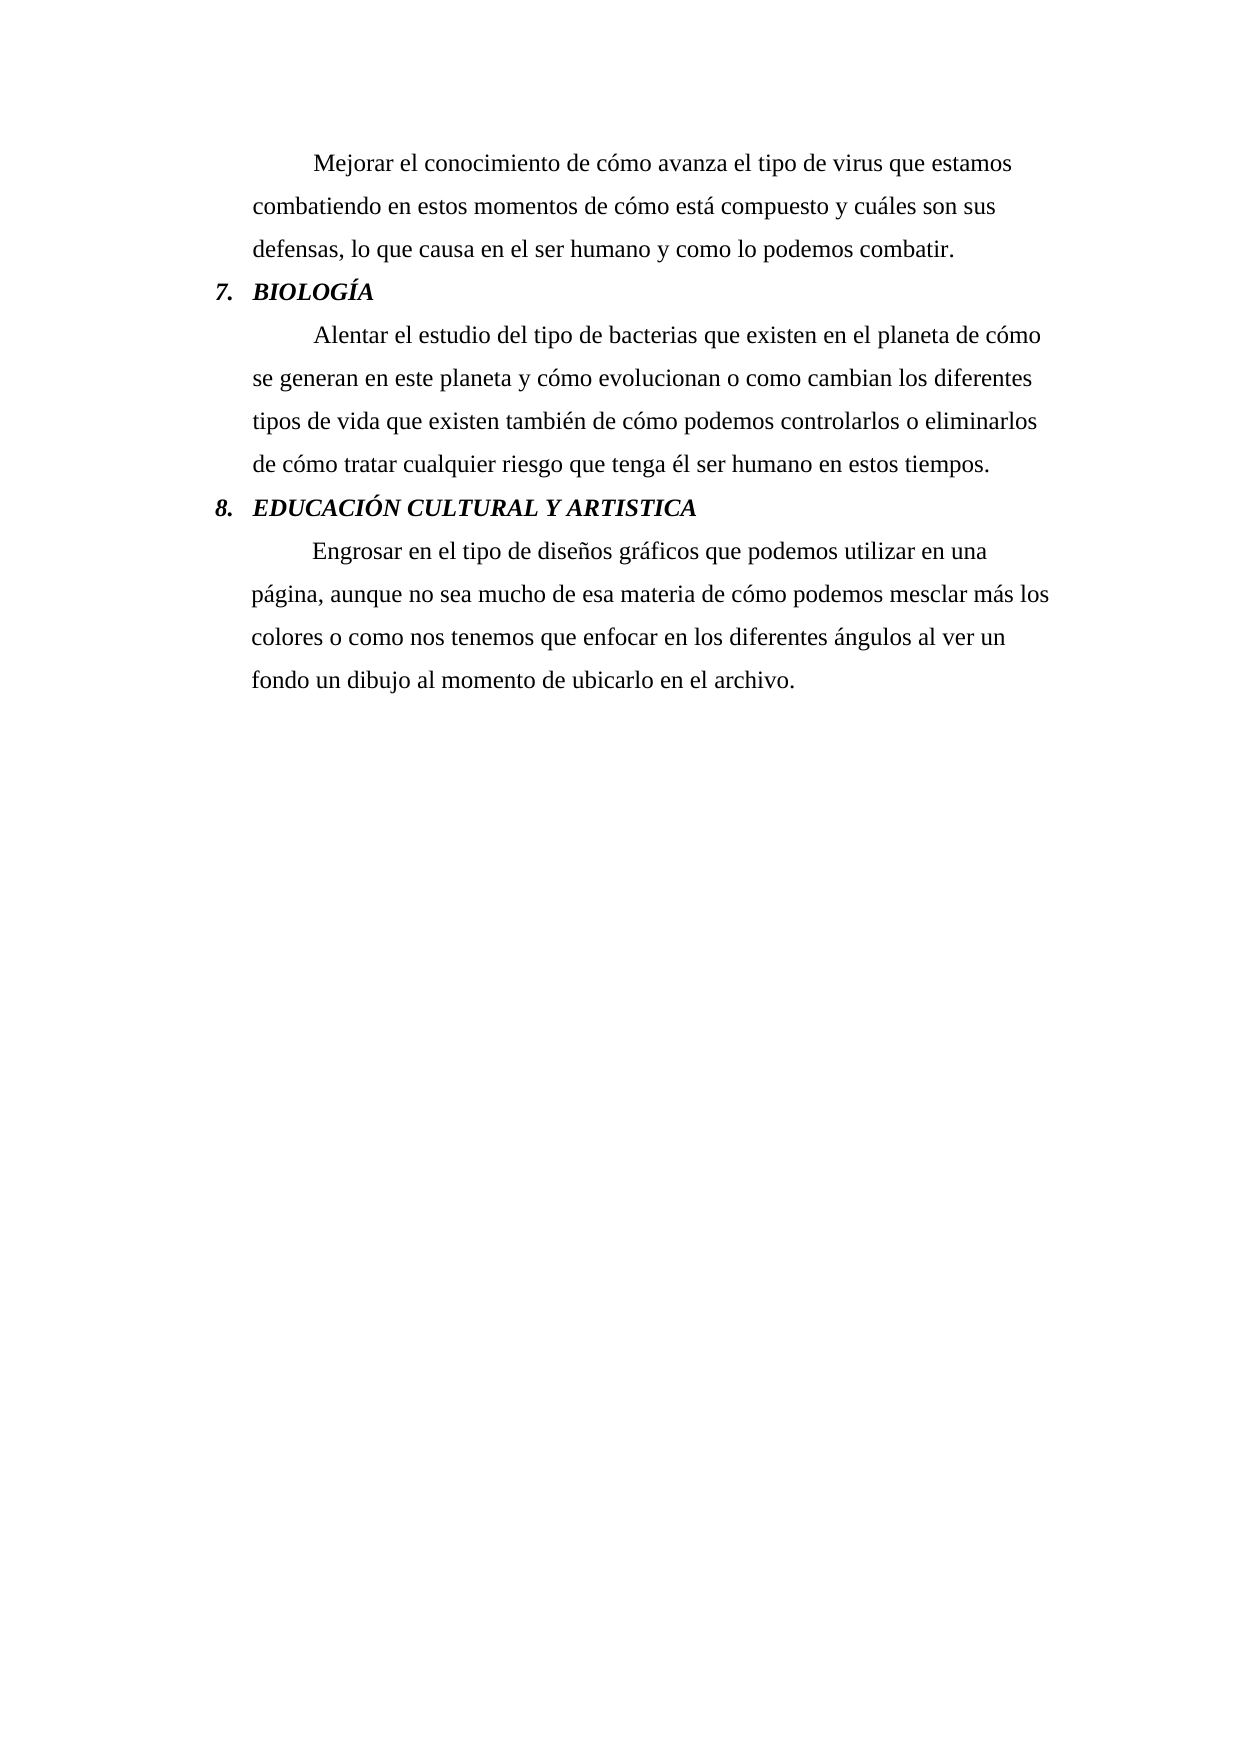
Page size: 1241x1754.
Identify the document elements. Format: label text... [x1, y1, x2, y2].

list Alentar el estudio del tipo de bacterias que existen en el planeta de cómo se generan en este planeta y cómo evolucionan o como cambian los diferentes tipos de vida que existen también de cómo podemos controlarlos o eliminarlos de cómo tratar cualquier riesgo que tenga él ser humano en estos tiempos. [252, 320, 1063, 478]
list Mejorar el conocimiento de cómo avanza el tipo de virus que estamos combatiendo en estos momentos de cómo está compuesto y cuáles son sus defensas, lo que causa en el ser humano y como lo podemos combatir. [252, 148, 1063, 263]
list Engrosar en el tipo de diseños gráficos que podemos utilizar en una página, aunque no sea mucho de esa materia de cómo podemos mesclar más los colores o como nos tenemos que enfocar en los diferentes ángulos al ver un fondo un dibujo al momento de ubicarlo en el archivo. [251, 536, 1063, 694]
list BIOLOGÍA [215, 277, 1063, 306]
list EDUCACIÓN CULTURAL Y ARTISTICA [215, 493, 1063, 521]
